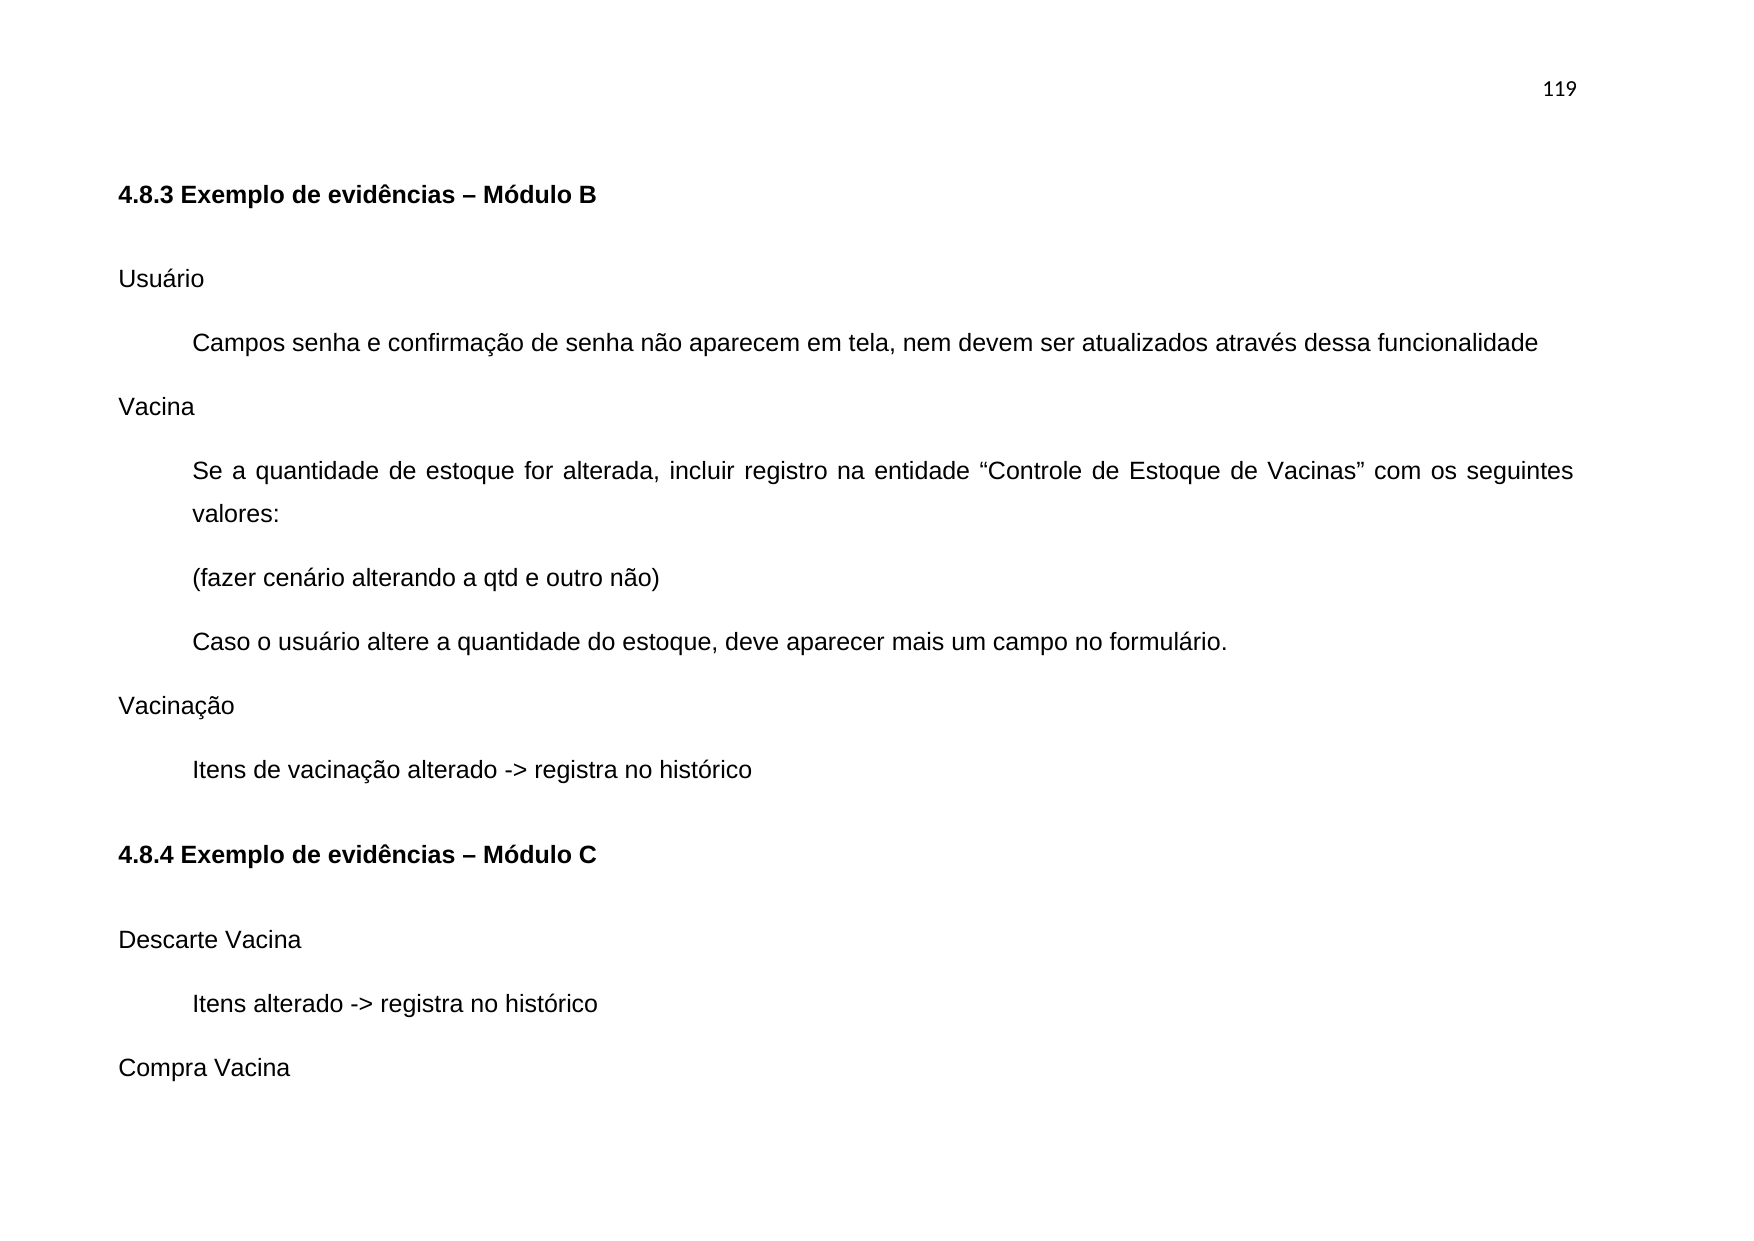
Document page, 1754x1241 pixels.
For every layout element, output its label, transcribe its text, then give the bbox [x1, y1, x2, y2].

text 4.8.3 Exemplo de evidências – Módulo B [118, 179, 1577, 208]
text Itens de vacinação alterado -> registra no histórico [118, 755, 1577, 784]
text Itens alterado -> registra no histórico [118, 989, 1577, 1017]
text Caso o usuário altere a quantidade do estoque, deve aparecer mais um campo no formulário. [118, 627, 1577, 656]
text Descarte Vacina [118, 925, 1577, 953]
text Compra Vacina [118, 1053, 1577, 1081]
text Vacinação [118, 691, 1577, 720]
text 4.8.4 Exemplo de evidências – Módulo C [118, 840, 1577, 869]
text Usuário [118, 264, 1577, 293]
text Campos senha e confirmação de senha não aparecem em tela, nem devem ser atualizados através dessa funcionalidade [118, 328, 1577, 357]
text Se a quantidade de estoque for alterada, incluir registro na entidade “Controle de Estoque de Vacinas” com os seguintes valores: [192, 456, 1577, 528]
text Vacina [118, 392, 1577, 421]
text (fazer cenário alterando a qtd e outro não) [192, 563, 1577, 592]
